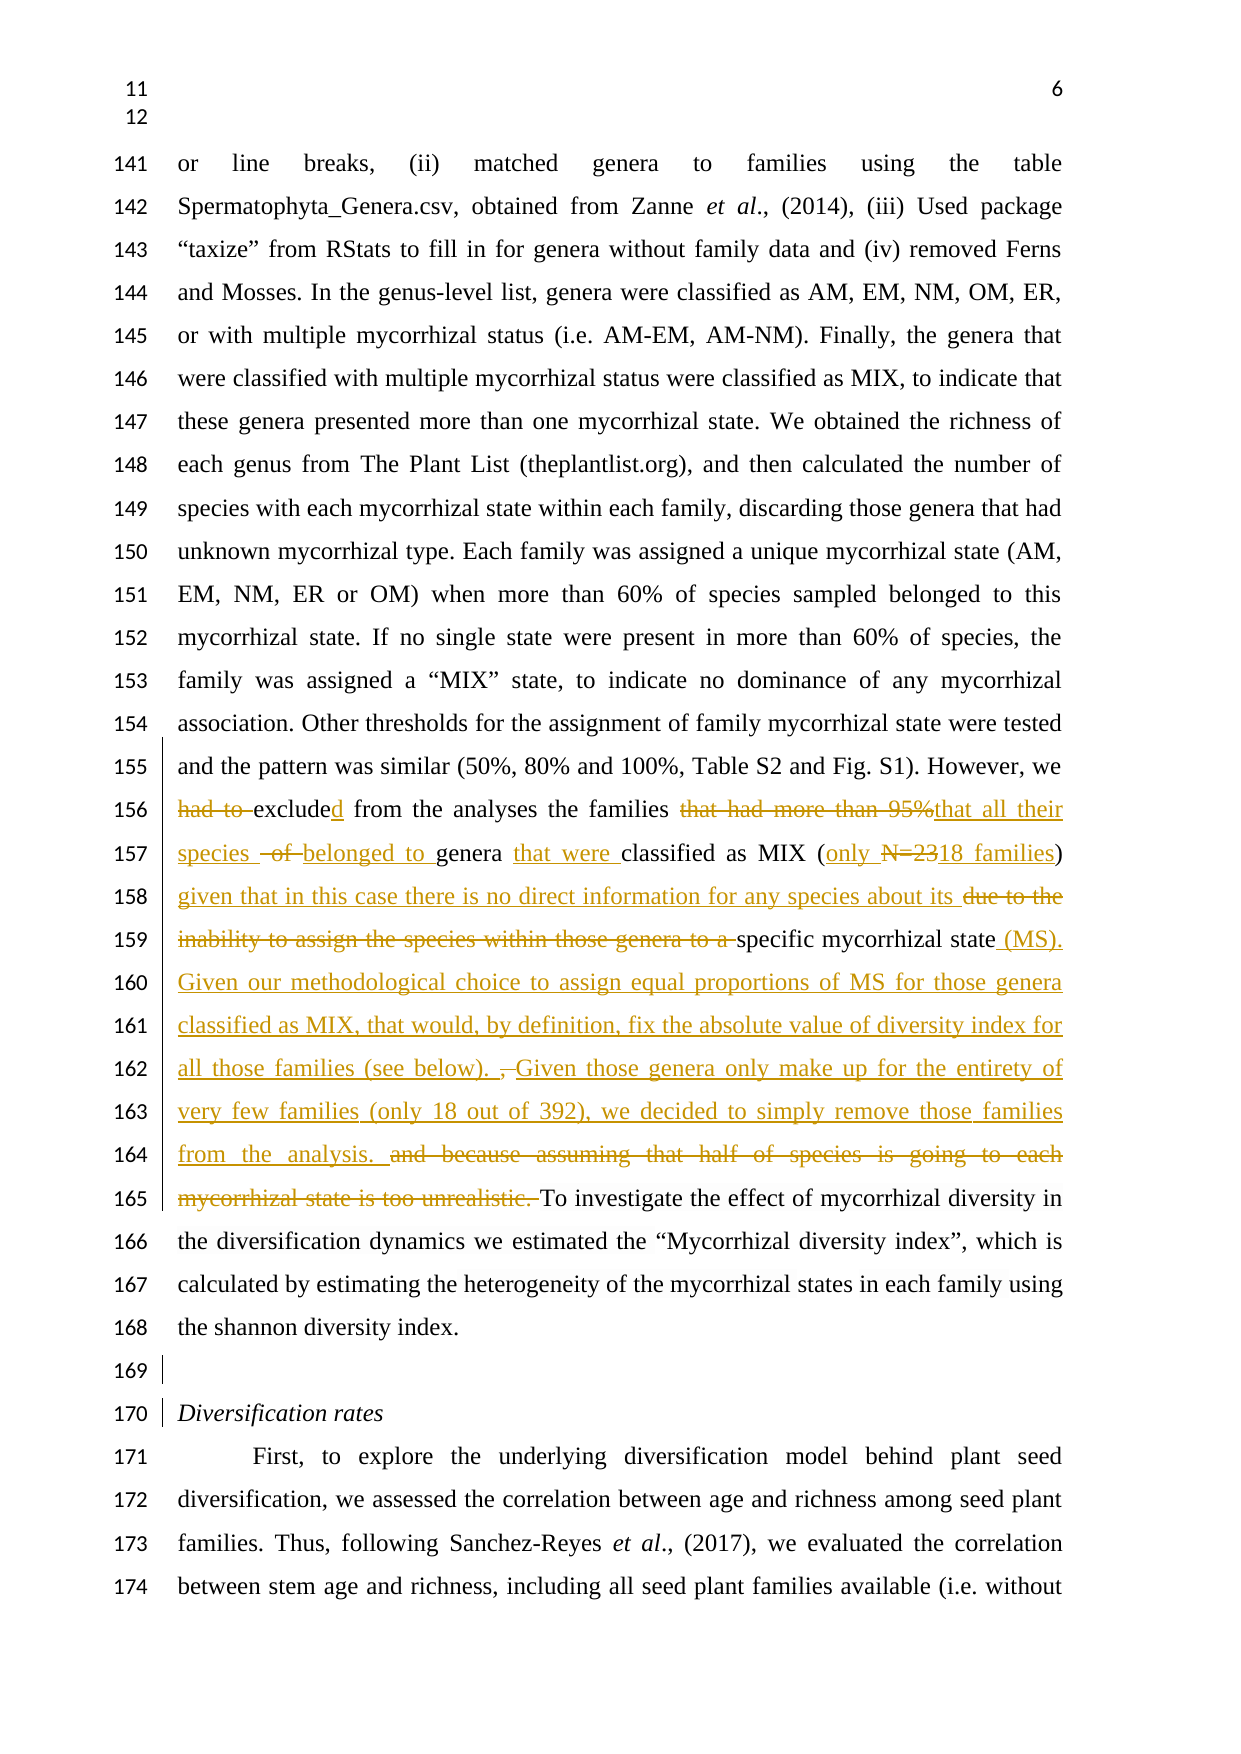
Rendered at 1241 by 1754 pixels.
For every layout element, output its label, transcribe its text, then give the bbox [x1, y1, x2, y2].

text Diversification rates [177, 1398, 1063, 1427]
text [177, 148, 1063, 992]
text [177, 1441, 1063, 1599]
